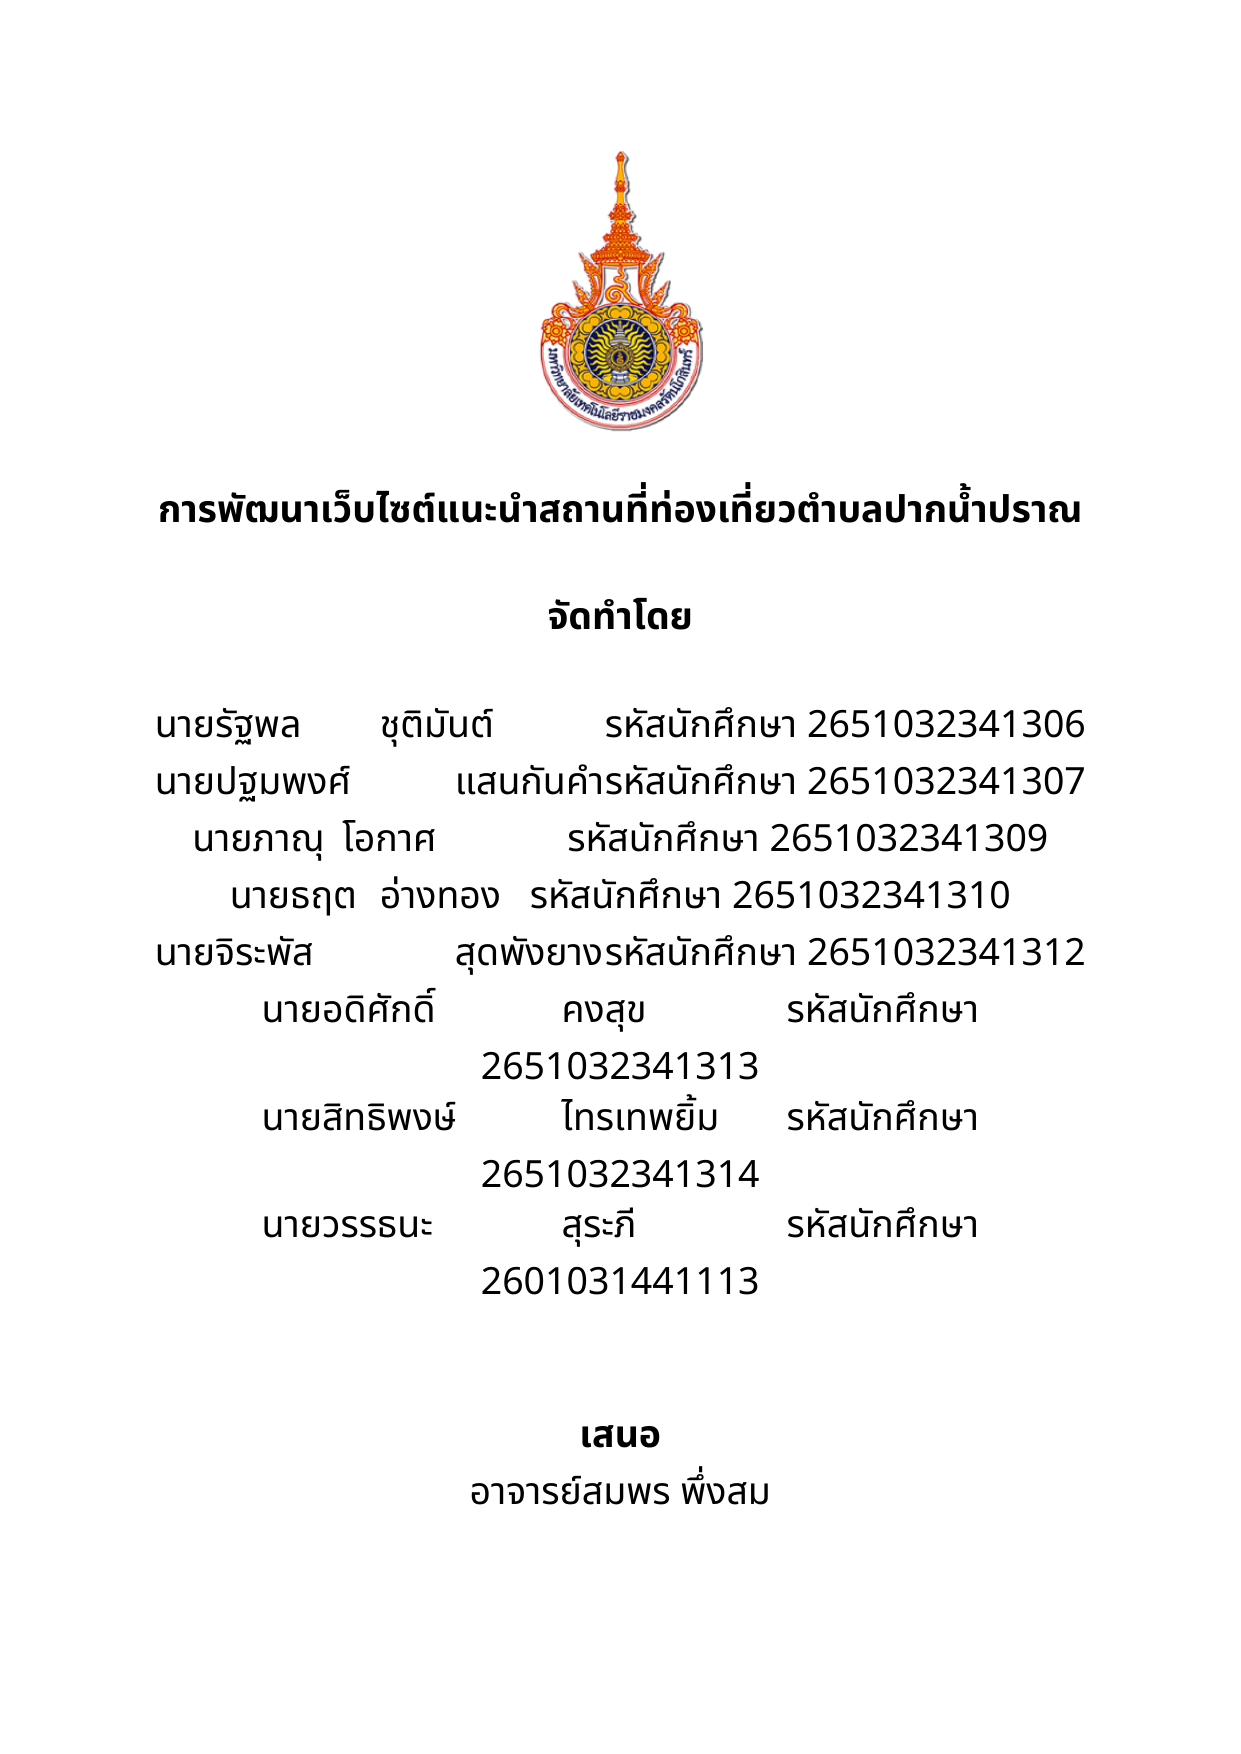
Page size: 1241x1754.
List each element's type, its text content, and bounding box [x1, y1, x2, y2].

text จัดทำโดย [150, 590, 1090, 647]
text นายวรรธนะ สุระภี รหัสนักศึกษา 2601031441113 [150, 1198, 1090, 1306]
text นายภาณุ โอกาศ รหัสนักศึกษา 2651032341309 [150, 812, 1090, 869]
text เสนอ [150, 1408, 1090, 1464]
text อาจารย์สมพร พึ่งสม [150, 1464, 1090, 1521]
text นายจิระพัส สุดพังยาง รหัสนักศึกษา 2651032341312 [150, 926, 1090, 983]
text นายอดิศักดิ์ คงสุข รหัสนักศึกษา 2651032341313 [150, 983, 1090, 1090]
text นายรัฐพล ชุติมันต์ รหัสนักศึกษา 2651032341306 [150, 698, 1090, 755]
text นายธฤต อ่างทอง รหัสนักศึกษา 2651032341310 [150, 869, 1090, 926]
text การพัฒนาเว็บไซต์แนะนำสถานที่ท่องเที่ยวตำบลปากน้ำปราณ [150, 482, 1090, 539]
text นายสิทธิพงษ์ ไทรเทพยิ้ม รหัสนักศึกษา 2651032341314 [150, 1090, 1090, 1198]
text นายปฐมพงศ์ แสนกันคำ รหัสนักศึกษา 2651032341307 [150, 755, 1090, 812]
